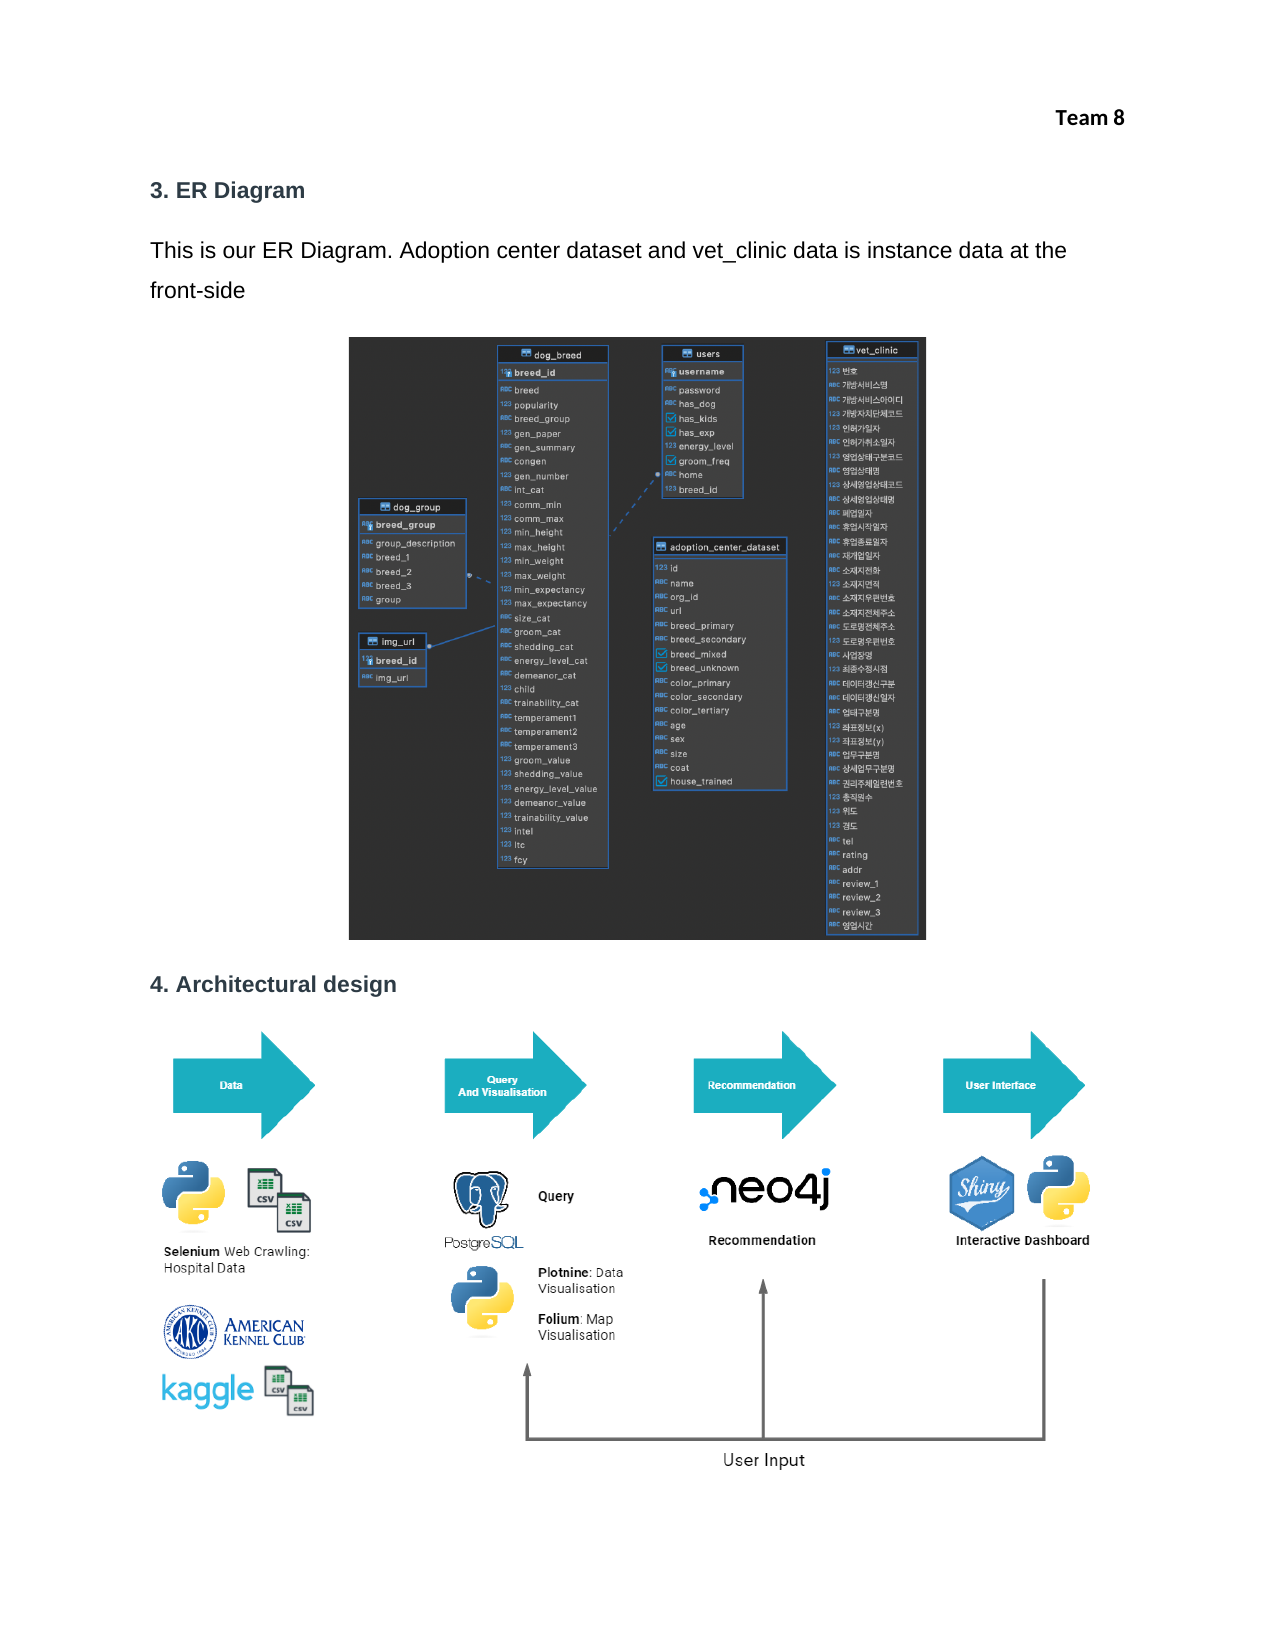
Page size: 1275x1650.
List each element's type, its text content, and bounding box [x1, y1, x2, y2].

picture [348, 337, 927, 940]
text This is our ER Diagram. Adoption center dataset and vet_clinic data is instance data at the front-side [150, 237, 1125, 303]
picture [150, 1031, 1125, 1480]
text 3. ER Diagram [150, 177, 1125, 203]
text 4. Architectural design [150, 971, 1125, 997]
